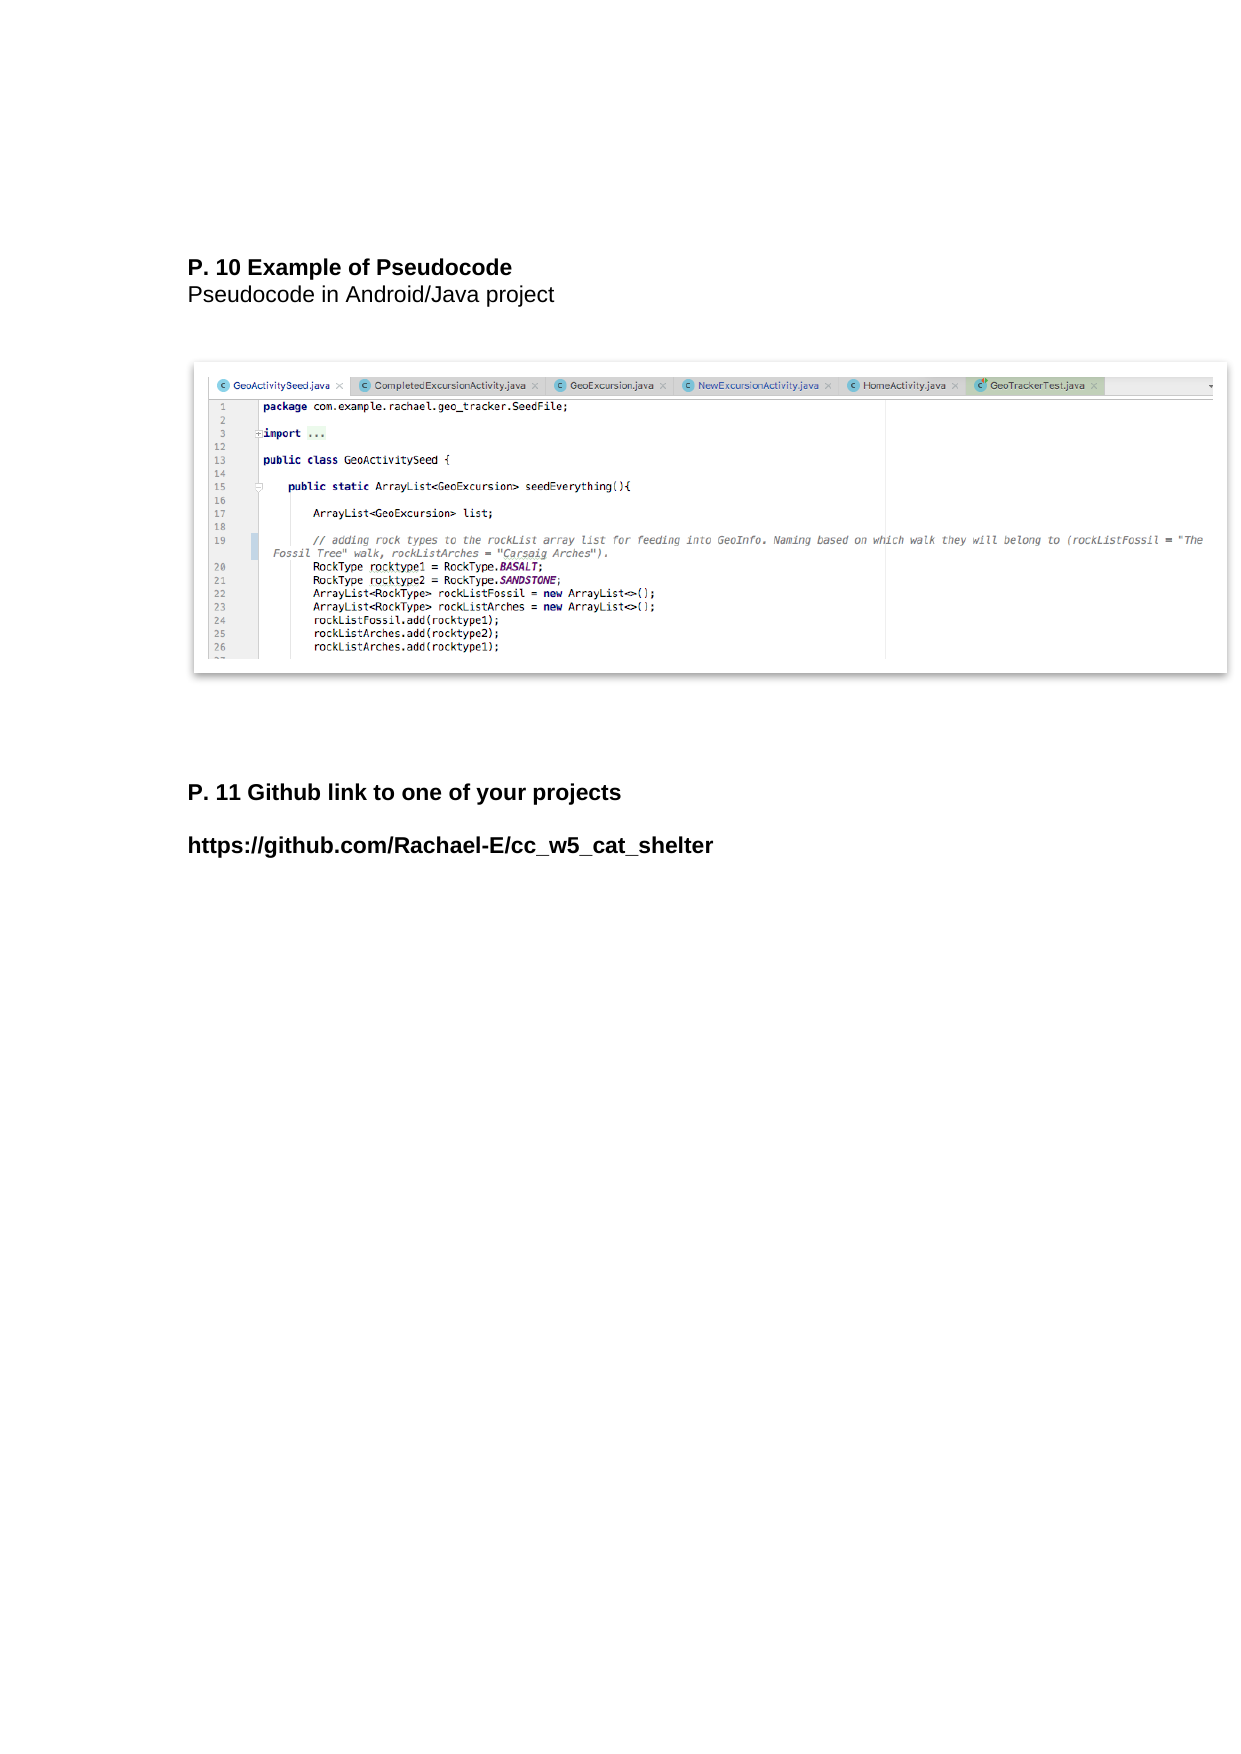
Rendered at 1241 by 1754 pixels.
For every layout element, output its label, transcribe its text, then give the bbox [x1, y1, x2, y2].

picture [208, 377, 1213, 659]
text P. 10 Example of Pseudocode [187, 254, 1053, 280]
text P. 11 Github link to one of your projects [187, 779, 1053, 806]
text https://github.com/Rachael-E/cc_w5_cat_shelter [187, 832, 1053, 859]
text Pseudocode in Android/Java project [187, 281, 1053, 307]
